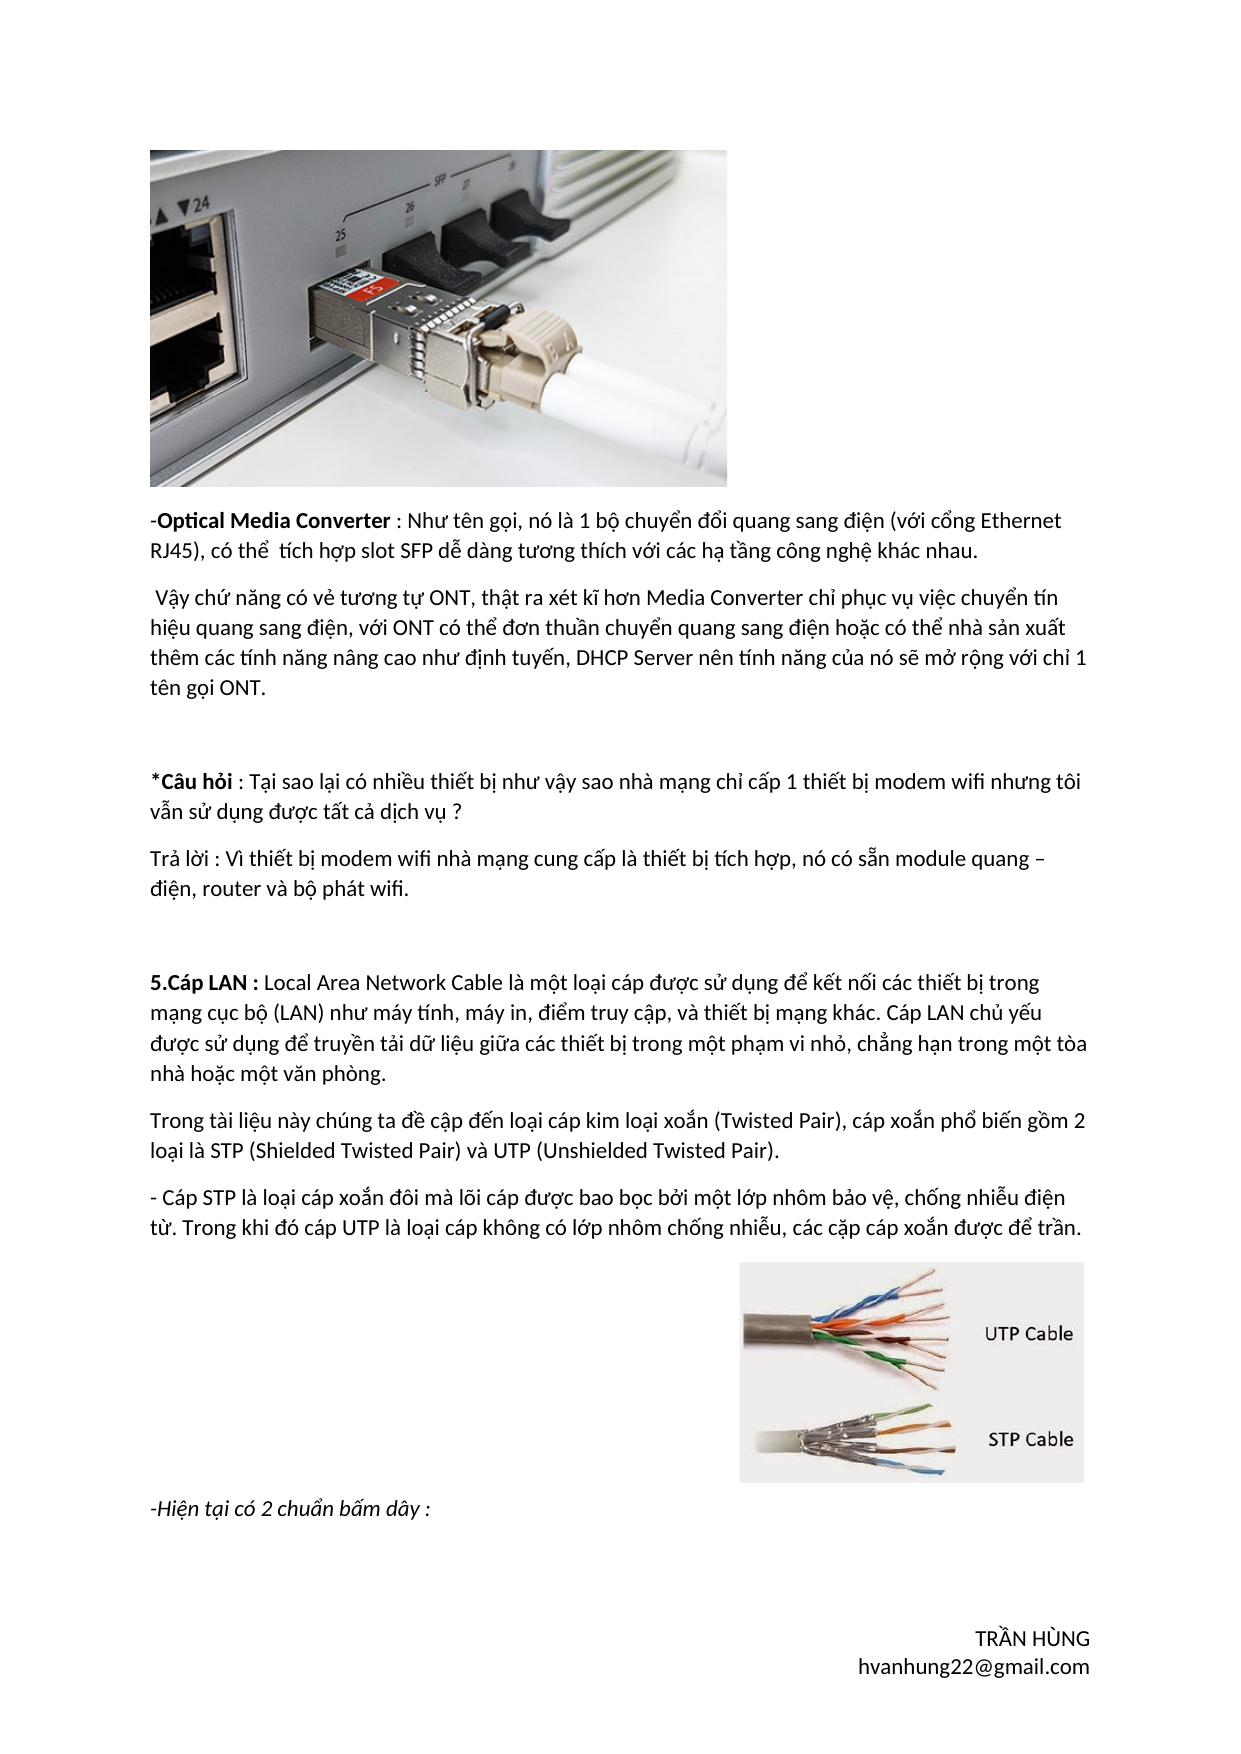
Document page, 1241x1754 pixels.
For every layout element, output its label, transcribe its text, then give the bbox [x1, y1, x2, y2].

text - Cáp STP là loại cáp xoắn đôi mà lõi cáp được bao bọc bởi một lớp nhôm bảo vệ, chống nhiễu điện từ. Trong khi đó cáp UTP là loại cáp không có lớp nhôm chống nhiễu, các cặp cáp xoắn được để trần. [150, 1183, 1090, 1241]
text -Hiện tại có 2 chuẩn bấm dây : [150, 1494, 1090, 1522]
picture [739, 1261, 1084, 1483]
text *Câu hỏi : Tại sao lại có nhiều thiết bị như vậy sao nhà mạng chỉ cấp 1 thiết bị modem wifi nhưng tôi vẫn sử dụng được tất cả dịch vụ ? [150, 767, 1090, 826]
text Vậy chứ năng có vẻ tương tự ONT, thật ra xét kĩ hơn Media Converter chỉ phục vụ việc chuyển tín hiệu quang sang điện, với ONT có thể đơn thuần chuyển quang sang điện hoặc có thể nhà sản xuất thêm các tính năng nâng cao như định tuyến, DHCP Server nên tính năng của nó sẽ mở rộng với chỉ 1 tên gọi ONT. [150, 583, 1090, 702]
text -Optical Media Converter : Như tên gọi, nó là 1 bộ chuyển đổi quang sang điện (với cổng Ethernet RJ45), có thể tích hợp slot SFP dễ dàng tương thích với các hạ tầng công nghệ khác nhau. [150, 506, 1090, 564]
text 5.Cáp LAN : Local Area Network Cable là một loại cáp được sử dụng để kết nối các thiết bị trong mạng cục bộ (LAN) như máy tính, máy in, điểm truy cập, và thiết bị mạng khác. Cáp LAN chủ yếu được sử dụng để truyền tải dữ liệu giữa các thiết bị trong một phạm vi nhỏ, chẳng hạn trong một tòa nhà hoặc một văn phòng. [150, 968, 1090, 1087]
text Trong tài liệu này chúng ta đề cập đến loại cáp kim loại xoắn (Twisted Pair), cáp xoắn phổ biến gồm 2 loại là STP (Shielded Twisted Pair) và UTP (Unshielded Twisted Pair). [150, 1106, 1090, 1164]
picture [150, 150, 728, 487]
text Trả lời : Vì thiết bị modem wifi nhà mạng cung cấp là thiết bị tích hợp, nó có sẵn module quang – điện, router và bộ phát wifi. [150, 844, 1090, 903]
